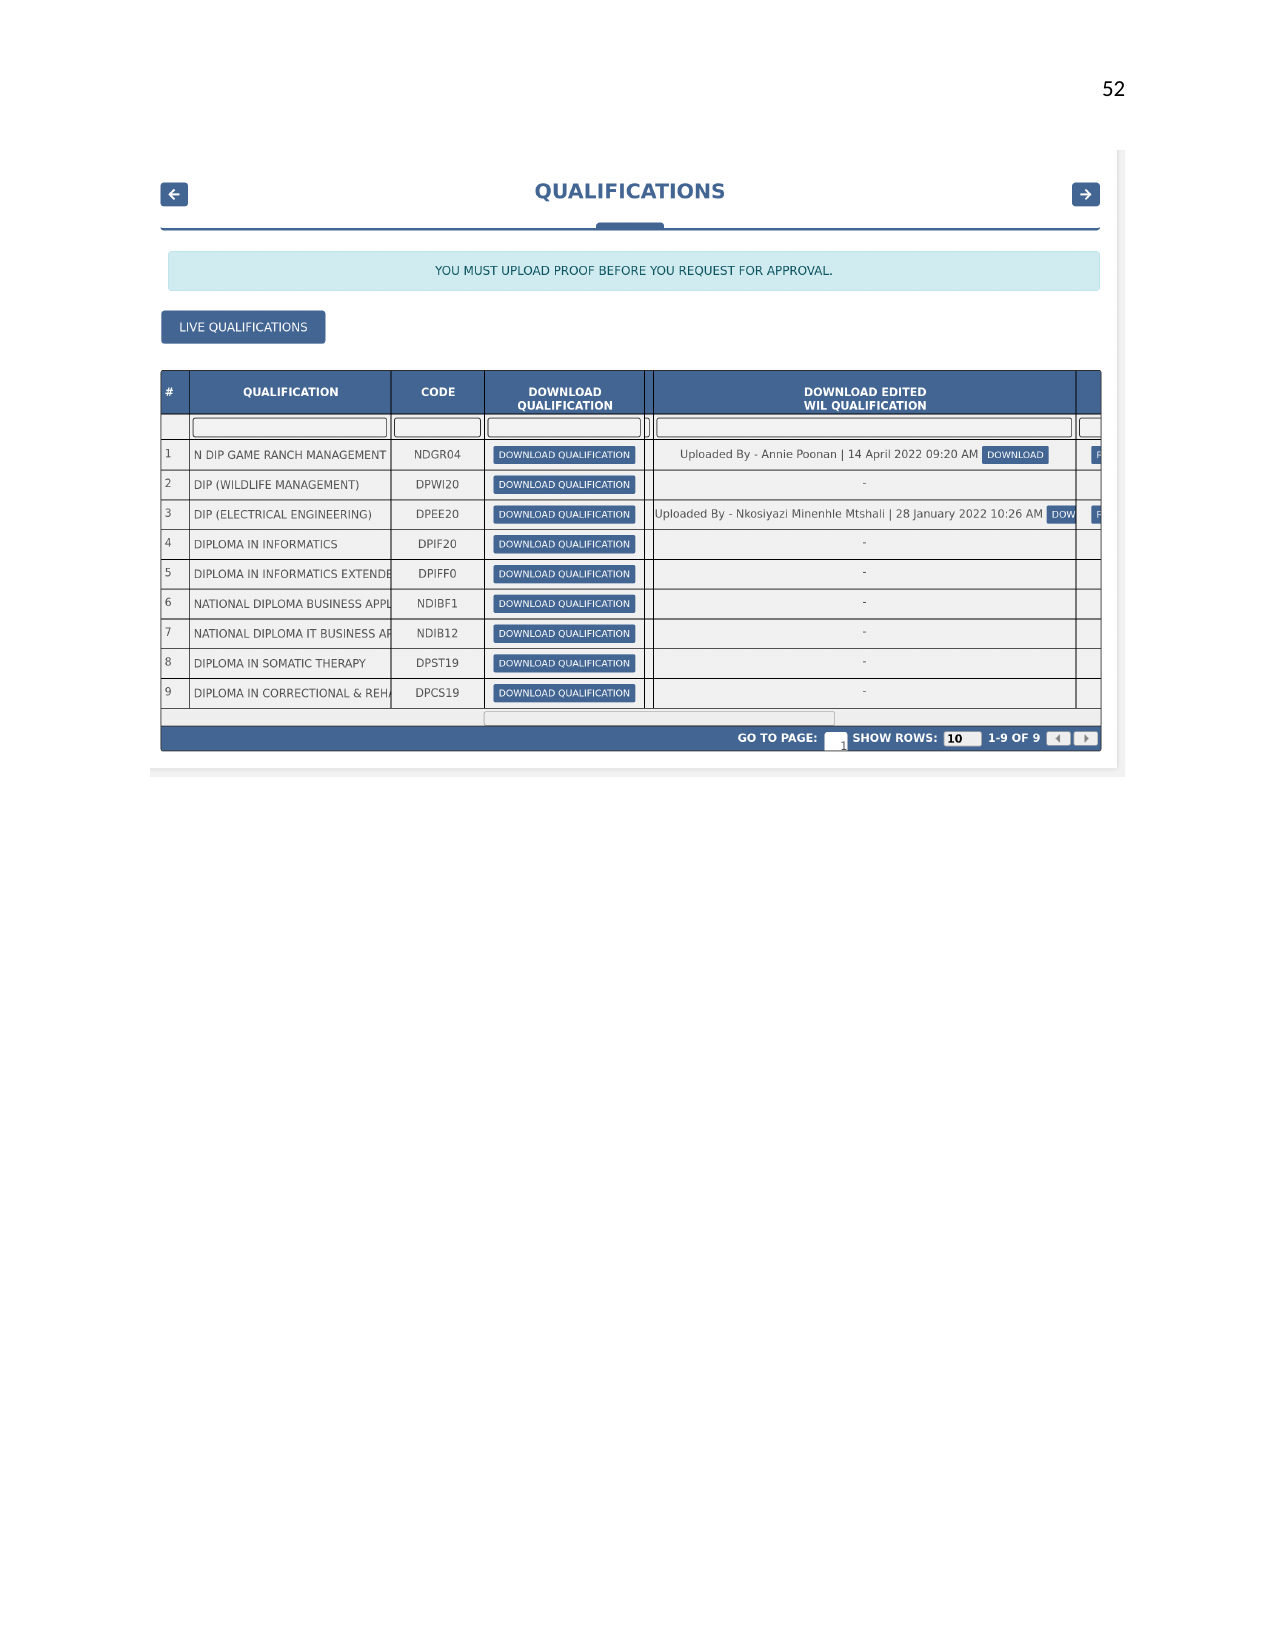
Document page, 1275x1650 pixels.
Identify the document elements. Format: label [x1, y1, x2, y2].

picture [150, 150, 1125, 777]
